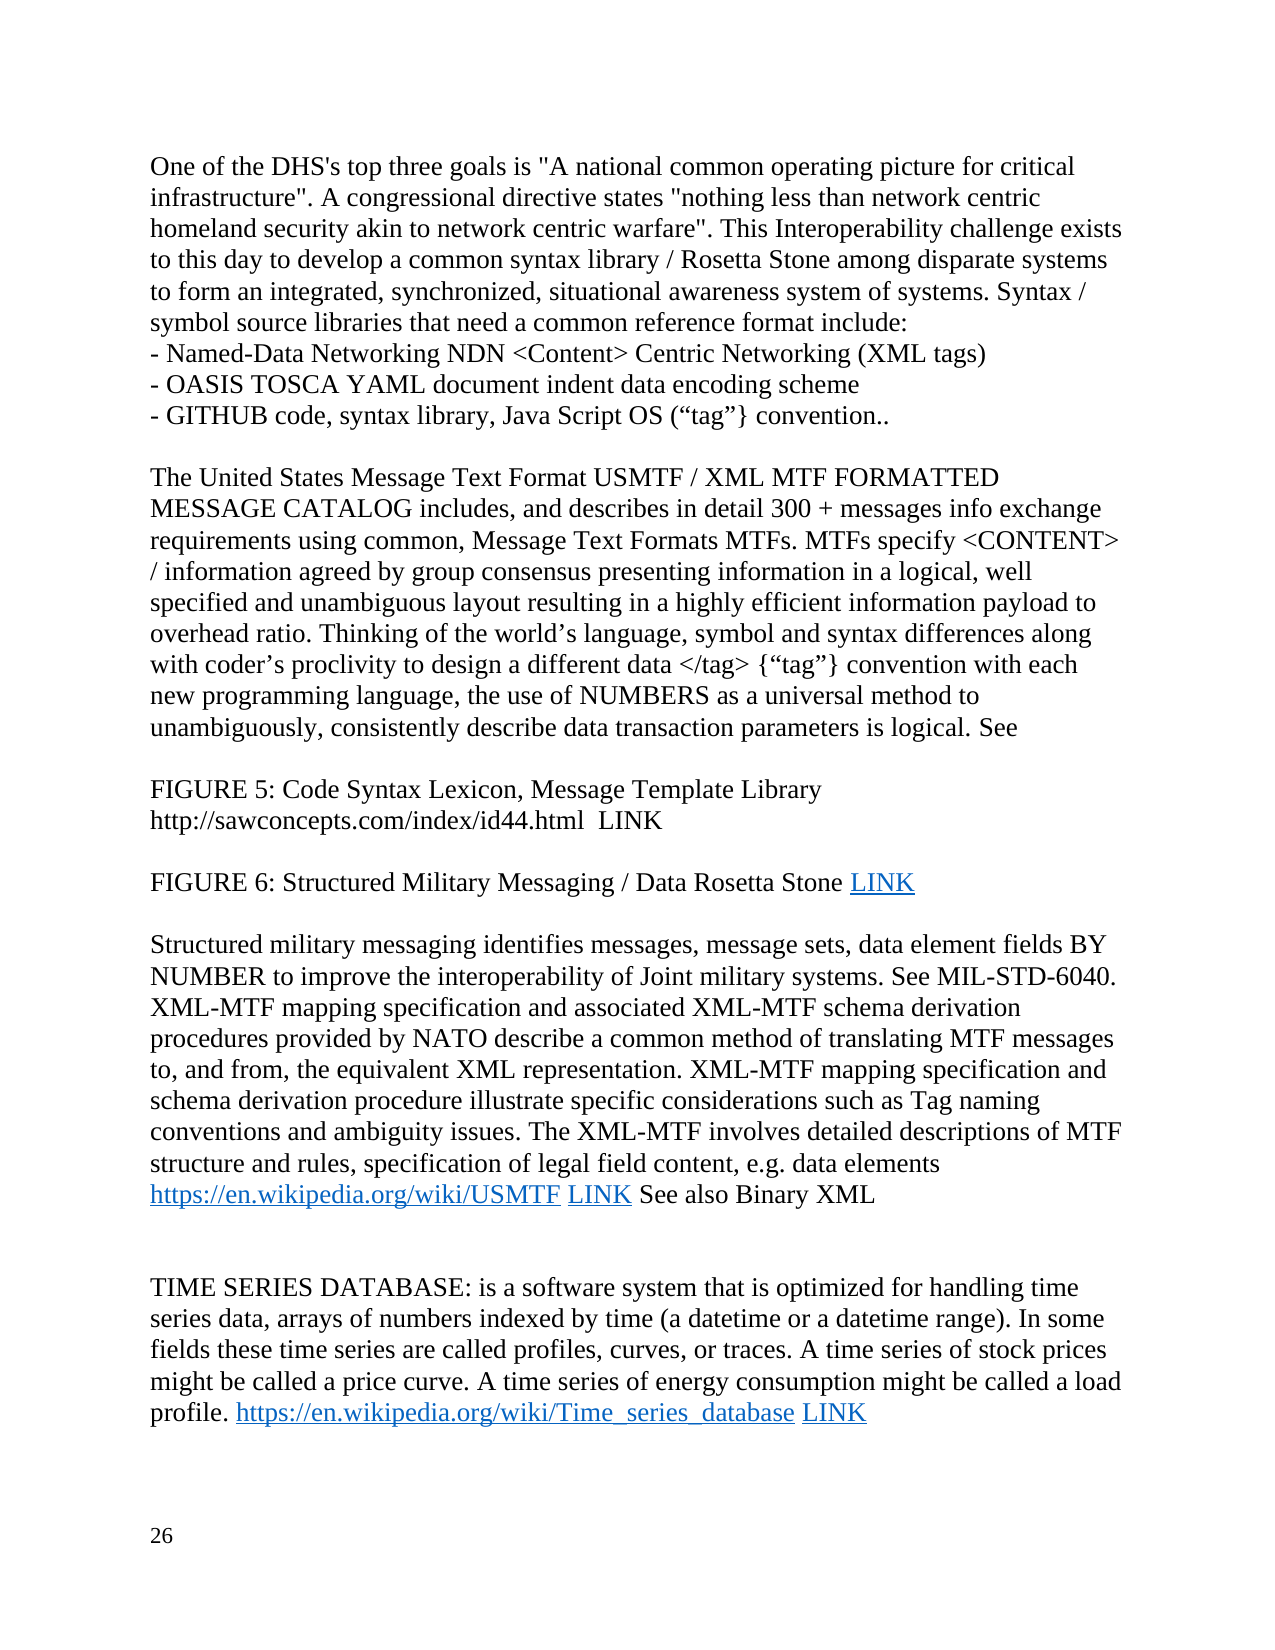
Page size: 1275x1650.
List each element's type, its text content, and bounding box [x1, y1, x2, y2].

text - Named-Data Networking NDN <Content> Centric Networking (XML tags) [150, 337, 1125, 368]
text - GITHUB code, syntax library, Java Script OS (“tag”} convention.. [150, 399, 1125, 430]
text TIME SERIES DATABASE: is a software system that is optimized for handling time series data, arrays of numbers indexed by time (a datetime or a datetime range). In some fields these time series are called profiles, curves, or traces. A time series of stock prices might be called a price curve. A time series of energy consumption might be called a load profile. https://en.wikipedia.org/wiki/Time_series_database LINK [150, 1271, 1125, 1427]
text FIGURE 5: Code Syntax Lexicon, Message Template Library http://sawconcepts.com/index/id44.html LINK [150, 773, 1125, 835]
text One of the DHS's top three goals is "A national common operating picture for critical infrastructure". A congressional directive states "nothing less than network centric homeland security akin to network centric warfare". This Interoperability challenge exists to this day to develop a common syntax library / Rosetta Stone among disparate systems to form an integrated, synchronized, situational awareness system of systems. Syntax / symbol source libraries that need a common reference format include: [150, 150, 1125, 337]
text XML-MTF mapping specification and associated XML-MTF schema derivation procedures provided by NATO describe a common method of translating MTF messages to, and from, the equivalent XML representation. XML-MTF mapping specification and schema derivation procedure illustrate specific considerations such as Tag naming conventions and ambiguity issues. The XML-MTF involves detailed descriptions of MTF structure and rules, specification of legal field content, e.g. data elements [150, 991, 1125, 1178]
text - OASIS TOSCA YAML document indent data encoding scheme [150, 368, 1125, 399]
text Structured military messaging identifies messages, message sets, data element fields BY NUMBER to improve the interoperability of Joint military systems. See MIL-STD-6040. [150, 929, 1125, 991]
text FIGURE 6: Structured Military Messaging / Data Rosetta Stone LINK [150, 866, 1125, 897]
text https://en.wikipedia.org/wiki/USMTF LINK See also Binary XML [150, 1178, 1125, 1209]
text The United States Message Text Format USMTF / XML MTF FORMATTED MESSAGE CATALOG includes, and describes in detail 300 + messages info exchange requirements using common, Message Text Formats MTFs. MTFs specify <CONTENT> / information agreed by group consensus presenting information in a logical, well specified and unambiguous layout resulting in a highly efficient information payload to overhead ratio. Thinking of the world’s language, symbol and syntax differences along with coder’s proclivity to design a different data </tag> {“tag”} convention with each new programming language, the use of NUMBERS as a universal method to unambiguously, consistently describe data transaction parameters is logical. See [150, 461, 1125, 742]
